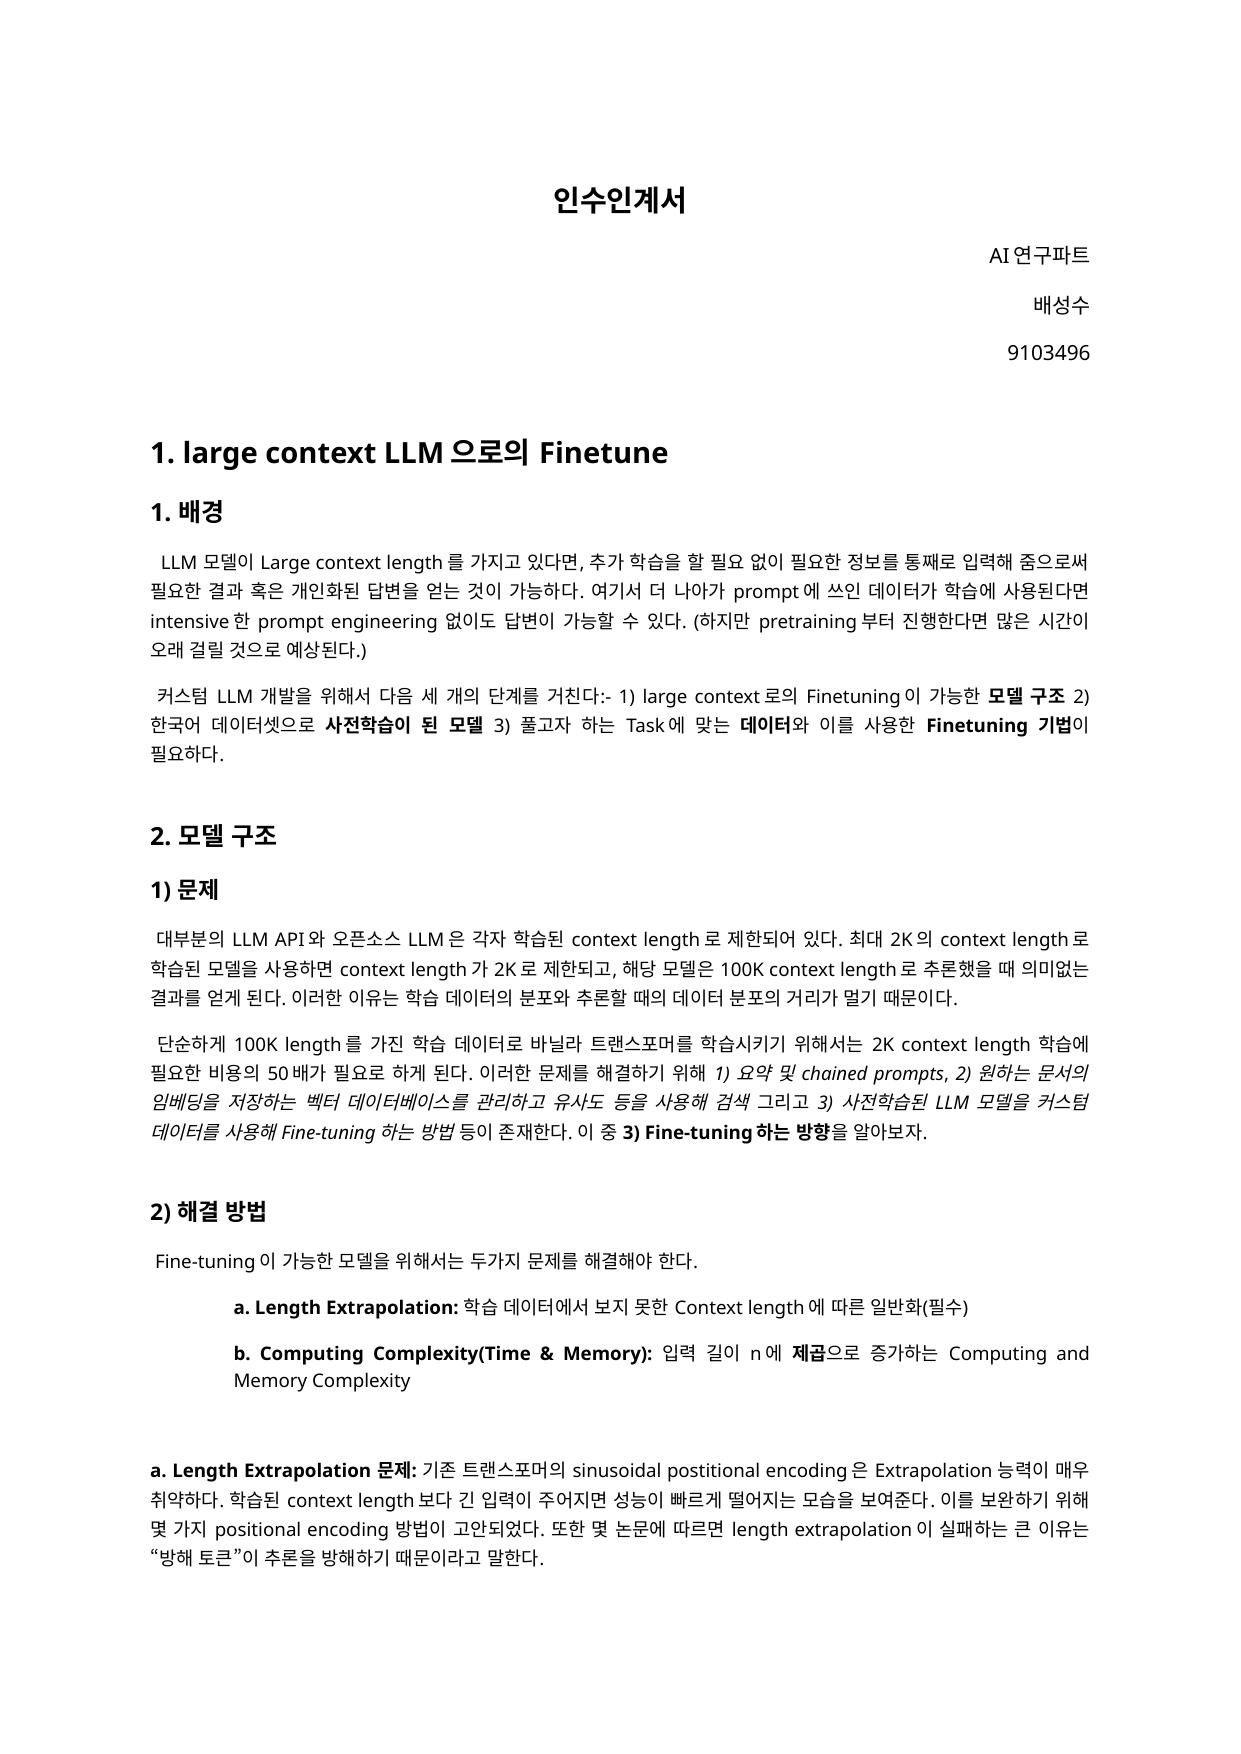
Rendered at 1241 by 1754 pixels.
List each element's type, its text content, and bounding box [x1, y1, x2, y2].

text a. Length Extrapolation: 학습 데이터에서 보지 못한 Context length에 따른 일반화(필수) [233, 1292, 1090, 1320]
text b. Computing Complexity(Time & Memory): 입력 길이 n에 제곱으로 증가하는 Computing and Memory Complexity [233, 1338, 1090, 1393]
text 1. 배경 [150, 492, 1090, 528]
text LLM 모델이 Large context length를 가지고 있다면, 추가 학습을 할 필요 없이 필요한 정보를 통째로 입력해 줌으로써 필요한 결과 혹은 개인화된 답변을 얻는 것이 가능하다. 여기서 더 나아가 prompt에 쓰인 데이터가 학습에 사용된다면 intensive한 prompt engineering 없이도 답변이 가능할 수 있다. (하지만 pretraining부터 진행한다면 많은 시간이 오래 걸릴 것으로 예상된다.) [150, 548, 1090, 663]
text 2. 모델 구조 [150, 817, 1090, 853]
text 대부분의 LLM API와 오픈소스 LLM은 각자 학습된 context length로 제한되어 있다. 최대 2K의 context length로 학습된 모델을 사용하면 context length가 2K로 제한되고, 해당 모델은 100K context length로 추론했을 때 의미없는 결과를 얻게 된다. 이러한 이유는 학습 데이터의 분포와 추론할 때의 데이터 분포의 거리가 멀기 때문이다. [150, 925, 1090, 1011]
text 9103496 [150, 338, 1090, 367]
text 인수인계서 [150, 177, 1090, 219]
text 커스텀 LLM 개발을 위해서 다음 세 개의 단계를 거친다:- 1) large context로의 Finetuning이 가능한 모델 구조 2) 한국어 데이터셋으로 사전학습이 된 모델 3) 풀고자 하는 Task에 맞는 데이터와 이를 사용한 Finetuning 기법이 필요하다. [150, 681, 1090, 798]
text 2) 해결 방법 [150, 1194, 1090, 1227]
text 단순하게 100K length를 가진 학습 데이터로 바닐라 트랜스포머를 학습시키기 위해서는 2K context length 학습에 필요한 비용의 50배가 필요로 하게 된다. 이러한 문제를 해결하기 위해 1) 요약 및 chained prompts, 2) 원하는 문서의 임베딩을 저장하는 벡터 데이터베이스를 관리하고 유사도 등을 사용해 검색 그리고 3) 사전학습된 LLM 모델을 커스텀 데이터를 사용해 Fine-tuning하는 방법 등이 존재한다. 이 중 3) Fine-tuning하는 방향을 알아보자. [150, 1029, 1090, 1175]
text 1. large context LLM으로의 Finetune [150, 429, 1090, 472]
text AI연구파트 [150, 239, 1090, 270]
text Fine-tuning이 가능한 모델을 위해서는 두가지 문제를 해결해야 한다. [150, 1247, 1090, 1274]
text a. Length Extrapolation 문제: 기존 트랜스포머의 sinusoidal postitional encoding은 Extrapolation 능력이 매우 취약하다. 학습된 context length보다 긴 입력이 주어지면 성능이 빠르게 떨어지는 모습을 보여준다. 이를 보완하기 위해 몇 가지 positional encoding 방법이 고안되었다. 또한 몇 논문에 따르면 length extrapolation이 실패하는 큰 이유는 “방해 토큰”이 추론을 방해하기 때문이라고 말한다. [150, 1456, 1090, 1571]
text 배성수 [150, 289, 1090, 319]
text 1) 문제 [150, 872, 1090, 906]
